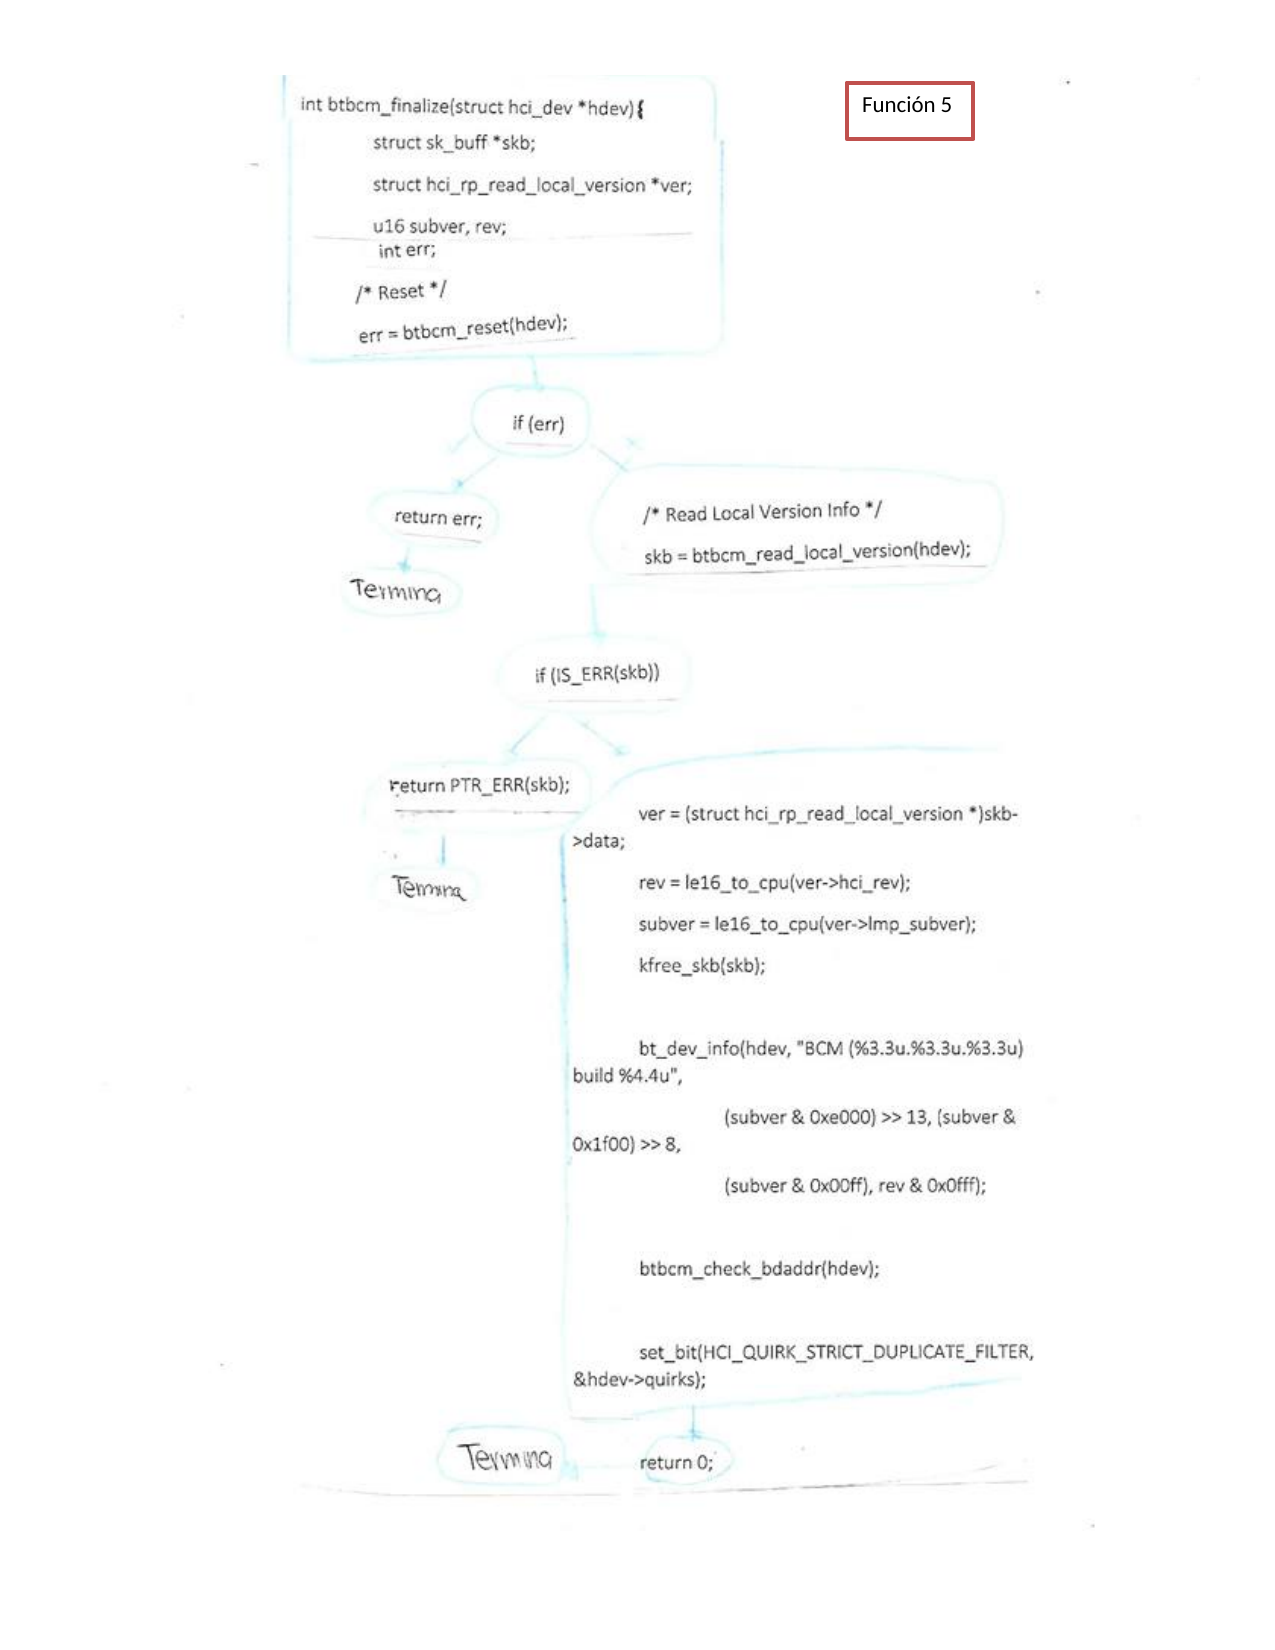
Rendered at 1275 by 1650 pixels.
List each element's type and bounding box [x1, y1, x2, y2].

picture [75, 75, 1200, 1531]
